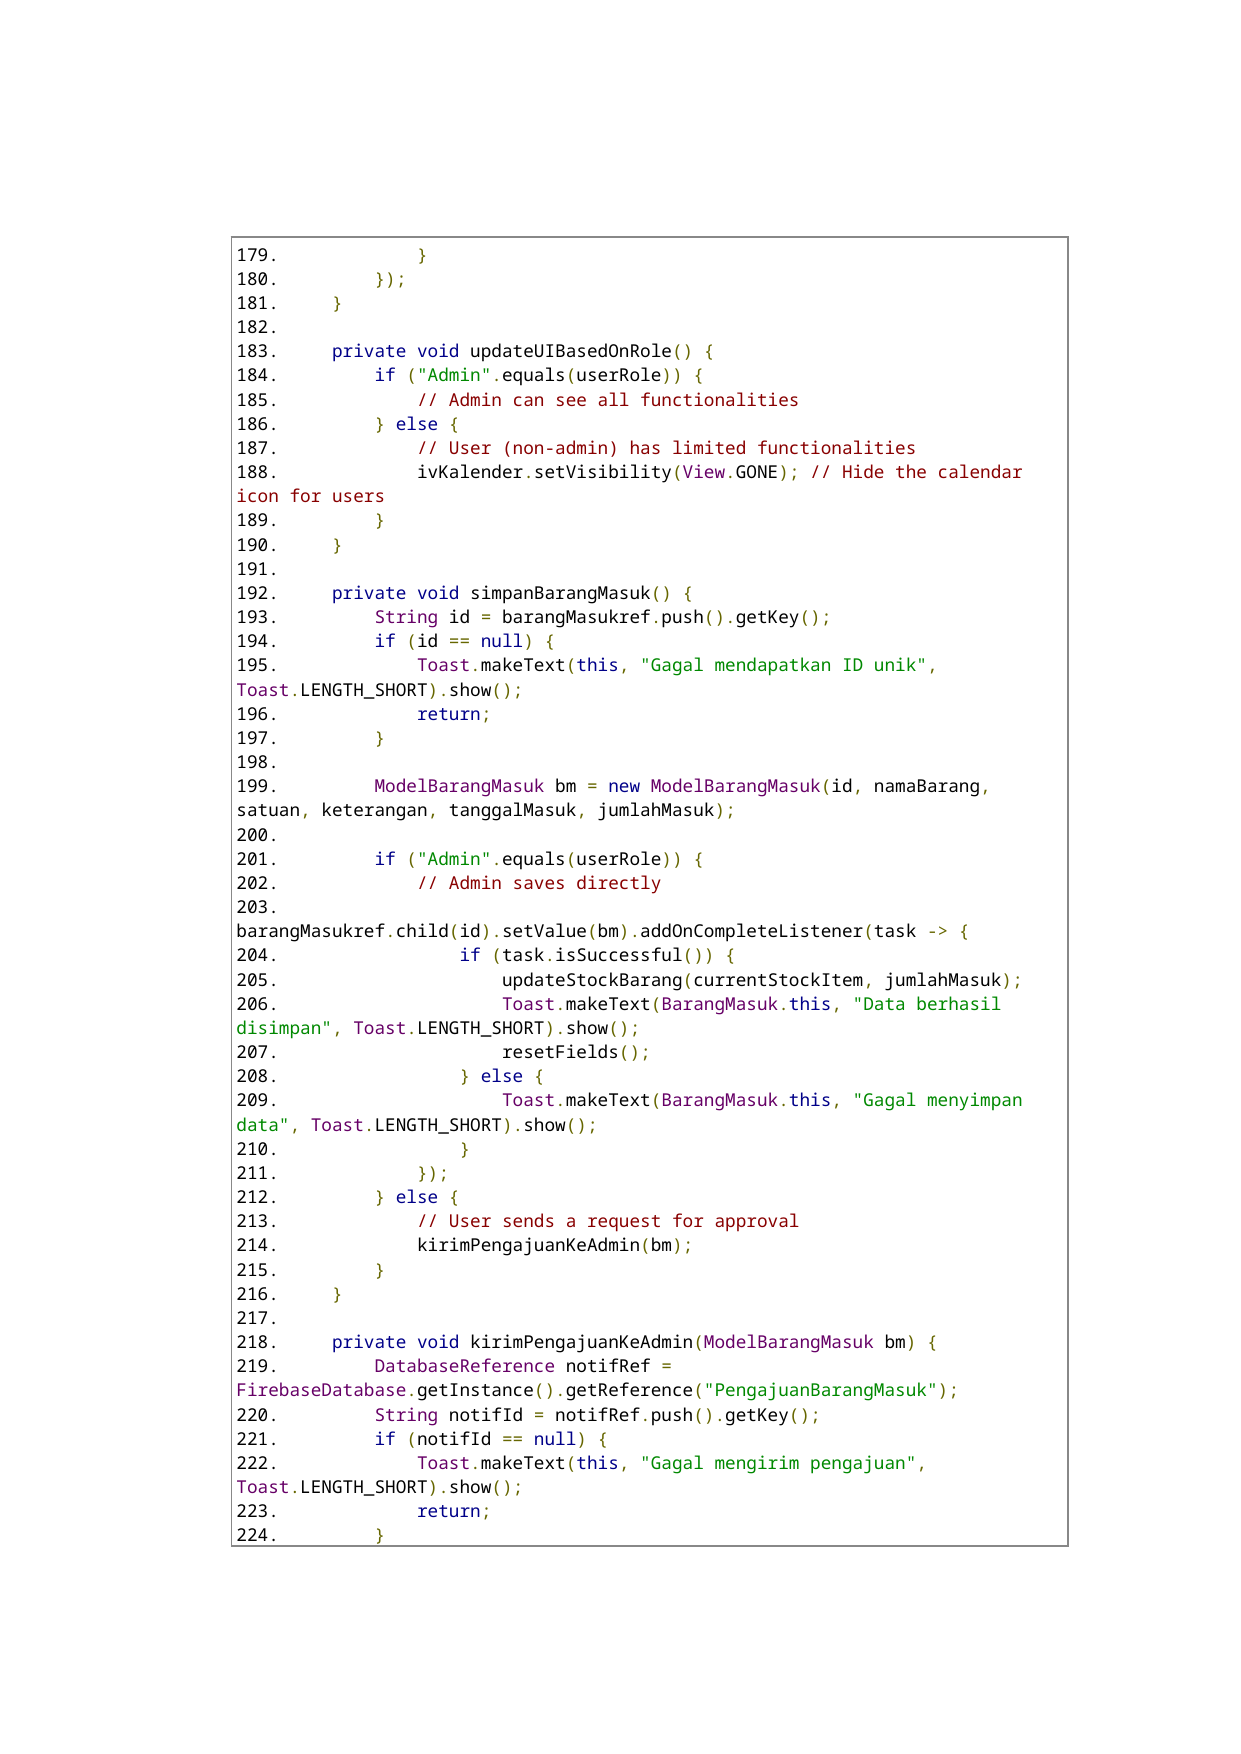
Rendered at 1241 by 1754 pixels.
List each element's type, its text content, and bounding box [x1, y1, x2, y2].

text 217. [236, 1305, 1063, 1329]
text 206. Toast.makeText(BarangMasuk.this, "Data berhasil disimpan", Toast.LENGTH_SHORT).show(); [236, 991, 1063, 1039]
text 213. // User sends a request for approval [236, 1209, 1063, 1233]
text 216. } [236, 1281, 1063, 1305]
text 220. String notifId = notifRef.push().getKey(); [236, 1402, 1063, 1426]
text 201. if ("Admin".equals(userRole)) { [236, 846, 1063, 870]
text 205. updateStockBarang(currentStockItem, jumlahMasuk); [236, 967, 1063, 991]
text 212. } else { [236, 1184, 1063, 1209]
text 194. if (id == null) { [236, 629, 1063, 653]
text 208. } else { [236, 1064, 1063, 1088]
text 204. if (task.isSuccessful()) { [236, 943, 1063, 967]
text 202. // Admin saves directly [236, 870, 1063, 894]
text 183. private void updateUIBasedOnRole() { [236, 339, 1063, 363]
text 211. }); [236, 1160, 1063, 1184]
text 189. } [236, 508, 1063, 532]
text 180. }); [236, 266, 1063, 290]
text 187. // User (non-admin) has limited functionalities [236, 435, 1063, 459]
text 207. resetFields(); [236, 1039, 1063, 1064]
text 203. barangMasukref.child(id).setValue(bm).addOnCompleteListener(task -> { [236, 894, 1063, 943]
text 223. return; [236, 1499, 1063, 1523]
text 209. Toast.makeText(BarangMasuk.this, "Gagal menyimpan data", Toast.LENGTH_SHORT).show(); [236, 1088, 1063, 1136]
text 182. [236, 314, 1063, 339]
text 196. return; [236, 701, 1063, 725]
text 190. } [236, 532, 1063, 556]
text 186. } else { [236, 411, 1063, 435]
text 193. String id = barangMasukref.push().getKey(); [236, 604, 1063, 629]
text 185. // Admin can see all functionalities [236, 387, 1063, 411]
text 197. } [236, 725, 1063, 749]
text 214. kirimPengajuanKeAdmin(bm); [236, 1233, 1063, 1257]
text 224. } [236, 1523, 1063, 1545]
text 184. if ("Admin".equals(userRole)) { [236, 363, 1063, 387]
text 199. ModelBarangMasuk bm = new ModelBarangMasuk(id, namaBarang, satuan, keterangan, tanggalMasuk, jumlahMasuk); [236, 774, 1063, 822]
text 200. [236, 822, 1063, 846]
text 221. if (notifId == null) { [236, 1426, 1063, 1450]
text 191. [236, 556, 1063, 580]
text 195. Toast.makeText(this, "Gagal mendapatkan ID unik", Toast.LENGTH_SHORT).show(); [236, 653, 1063, 701]
text 218. private void kirimPengajuanKeAdmin(ModelBarangMasuk bm) { [236, 1329, 1063, 1354]
text 198. [236, 749, 1063, 774]
text 210. } [236, 1136, 1063, 1160]
text 188. ivKalender.setVisibility(View.GONE); // Hide the calendar icon for users [236, 459, 1063, 508]
text 222. Toast.makeText(this, "Gagal mengirim pengajuan", Toast.LENGTH_SHORT).show(); [236, 1450, 1063, 1499]
text 179. } [232, 238, 1067, 266]
text 219. DatabaseReference notifRef = FirebaseDatabase.getInstance().getReference("PengajuanBarangMasuk"); [236, 1354, 1063, 1402]
text 181. } [236, 290, 1063, 314]
text 215. } [236, 1257, 1063, 1281]
text 192. private void simpanBarangMasuk() { [236, 580, 1063, 604]
